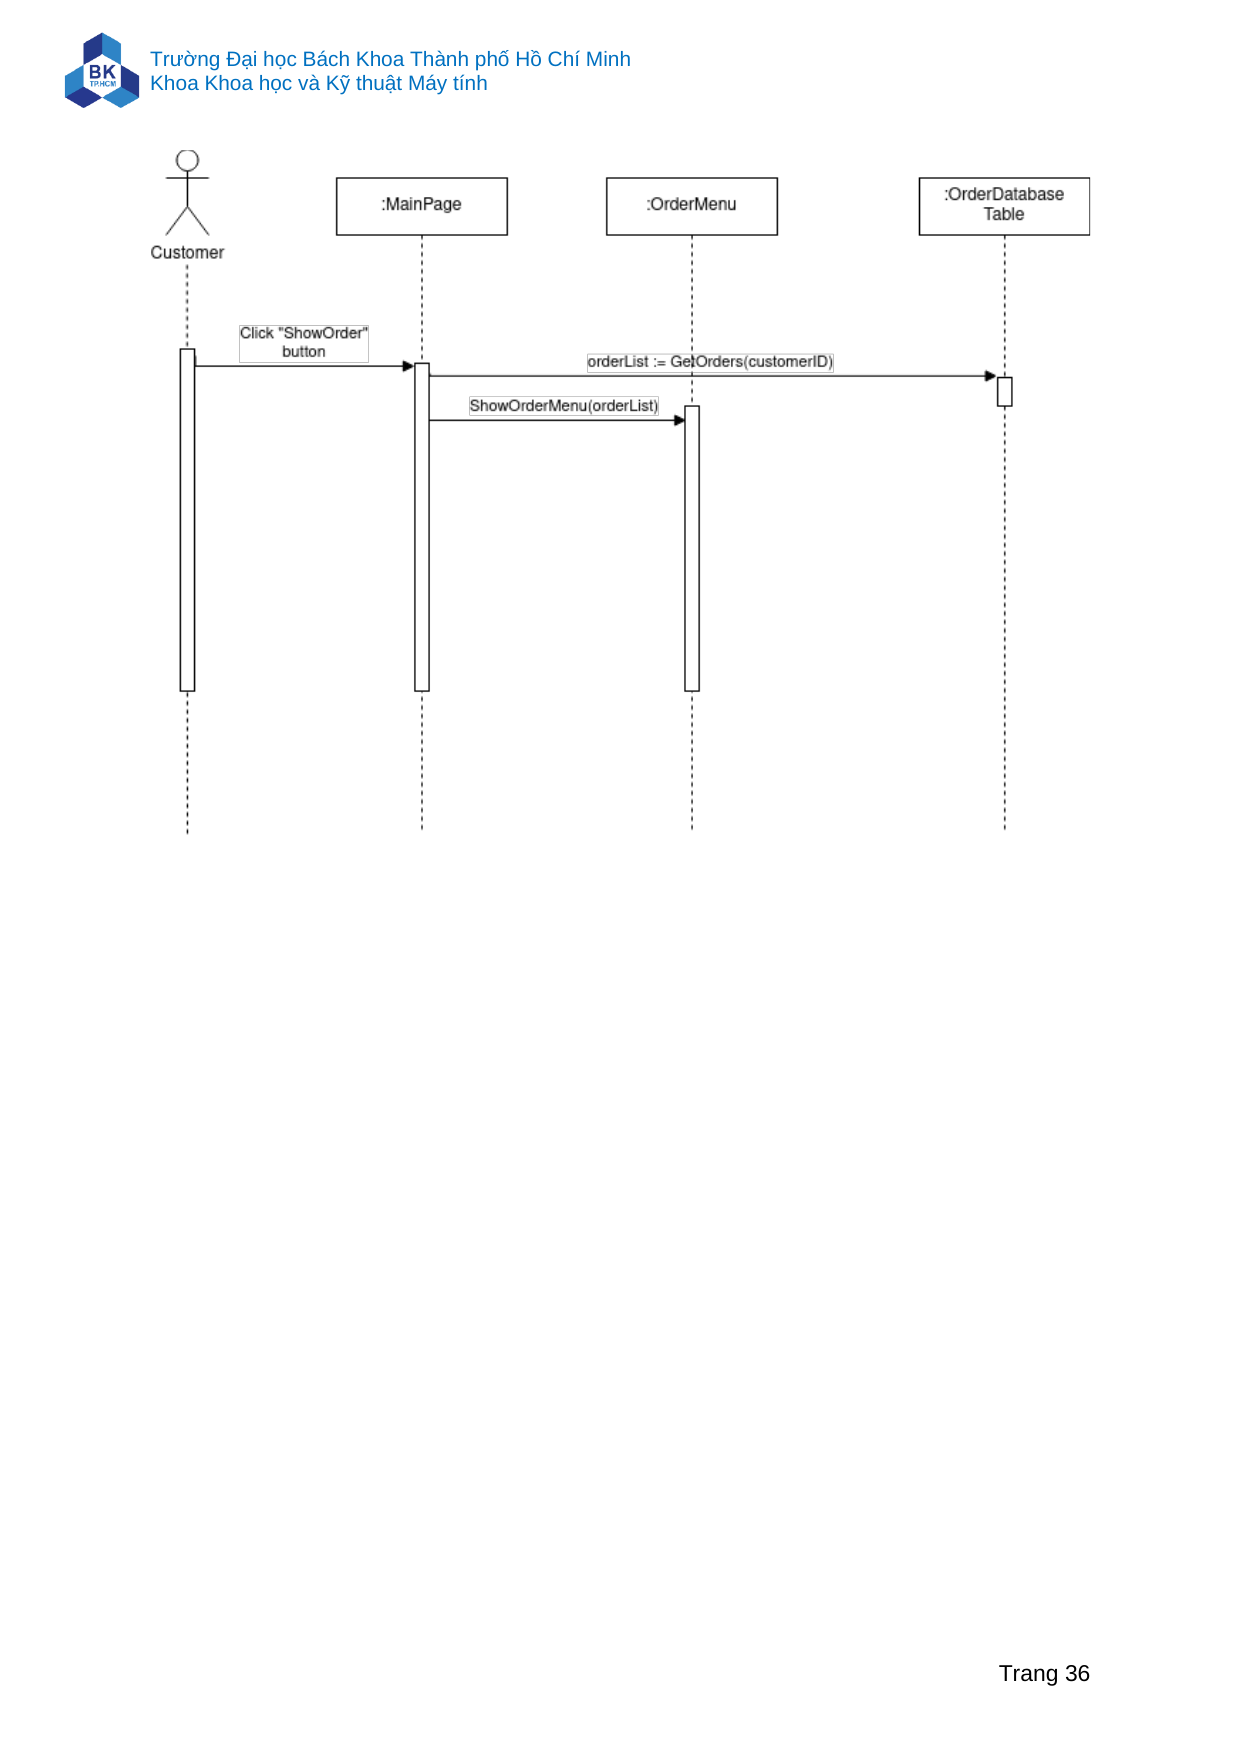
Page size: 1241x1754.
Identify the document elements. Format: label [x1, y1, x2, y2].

picture [44, 29, 149, 110]
picture [150, 150, 1091, 836]
